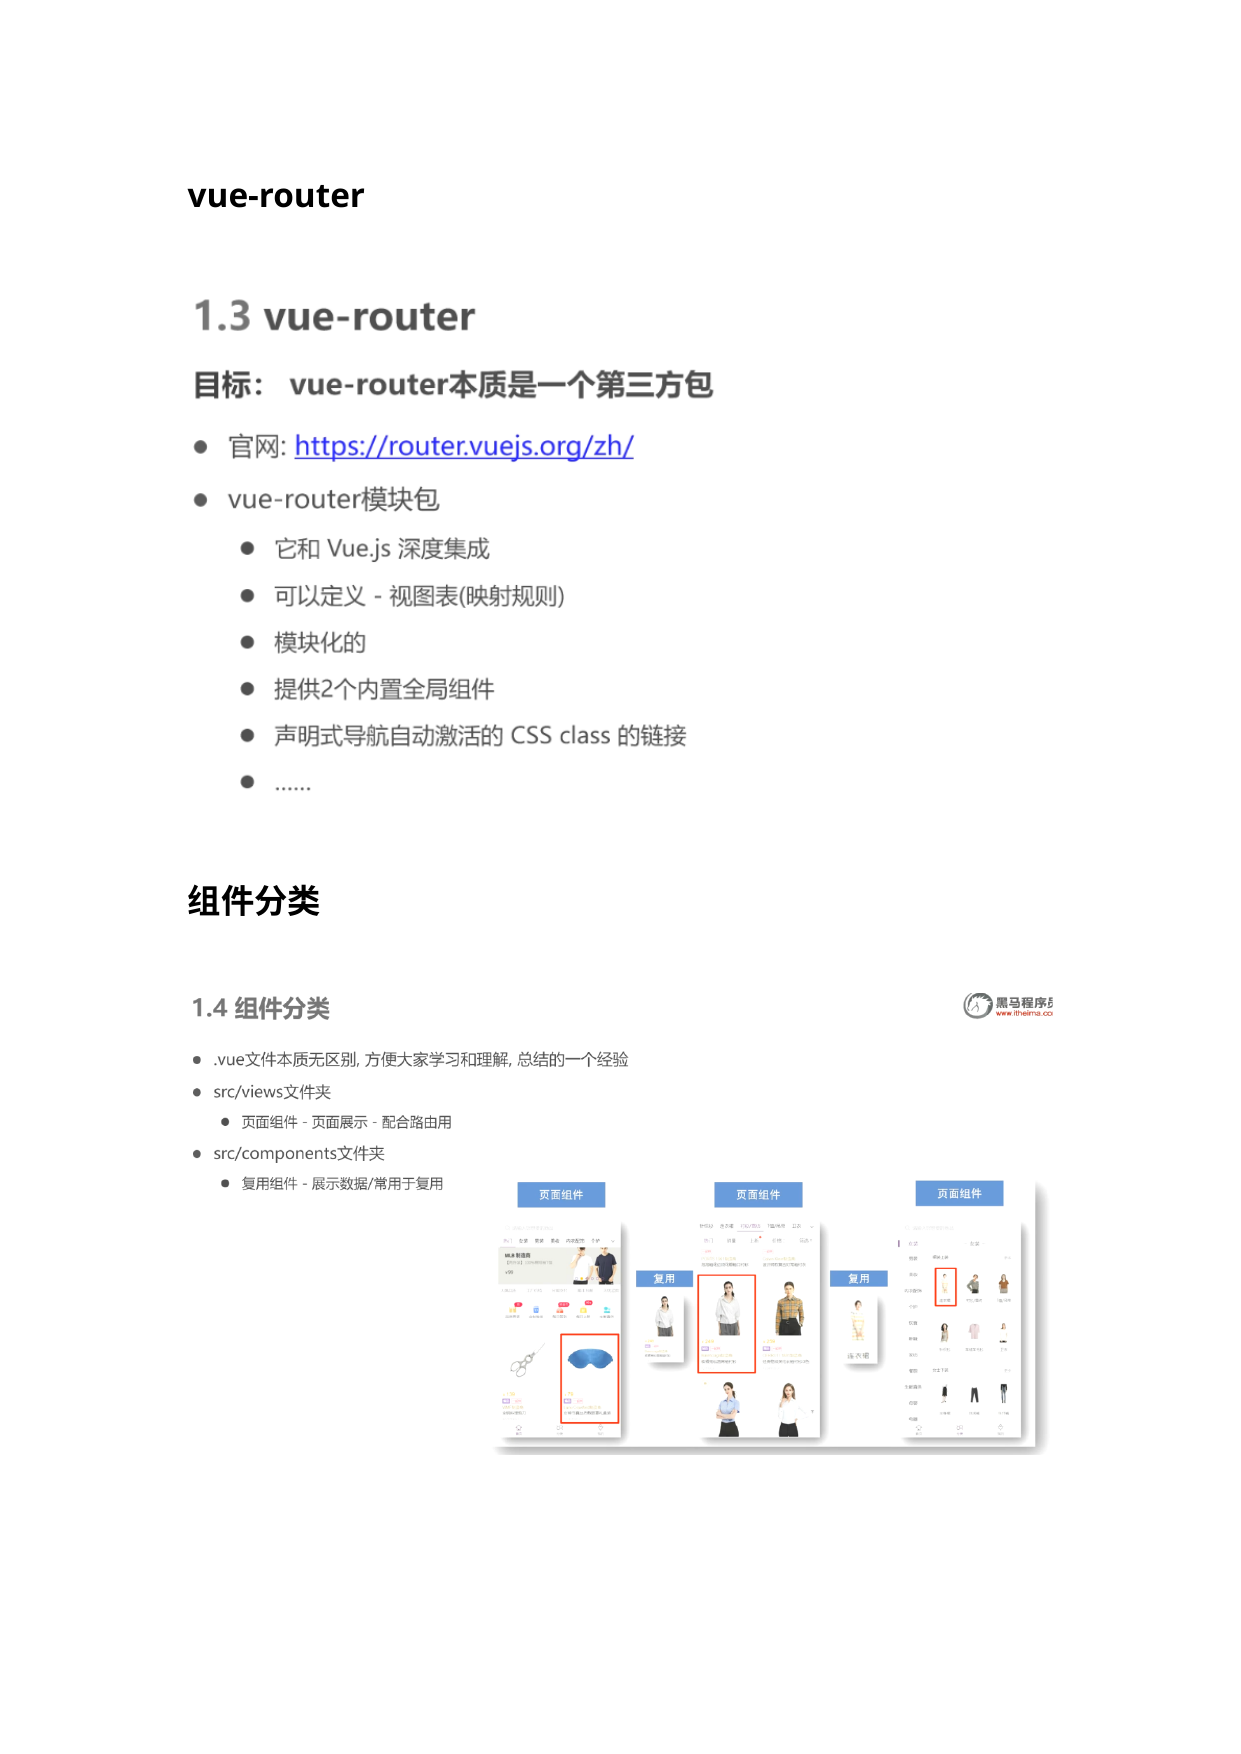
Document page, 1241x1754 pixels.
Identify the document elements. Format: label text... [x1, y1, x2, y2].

subtitle 组件分类 [187, 867, 1053, 932]
picture [187, 993, 1053, 1455]
picture [187, 287, 752, 834]
subtitle vue-router [187, 162, 1053, 227]
